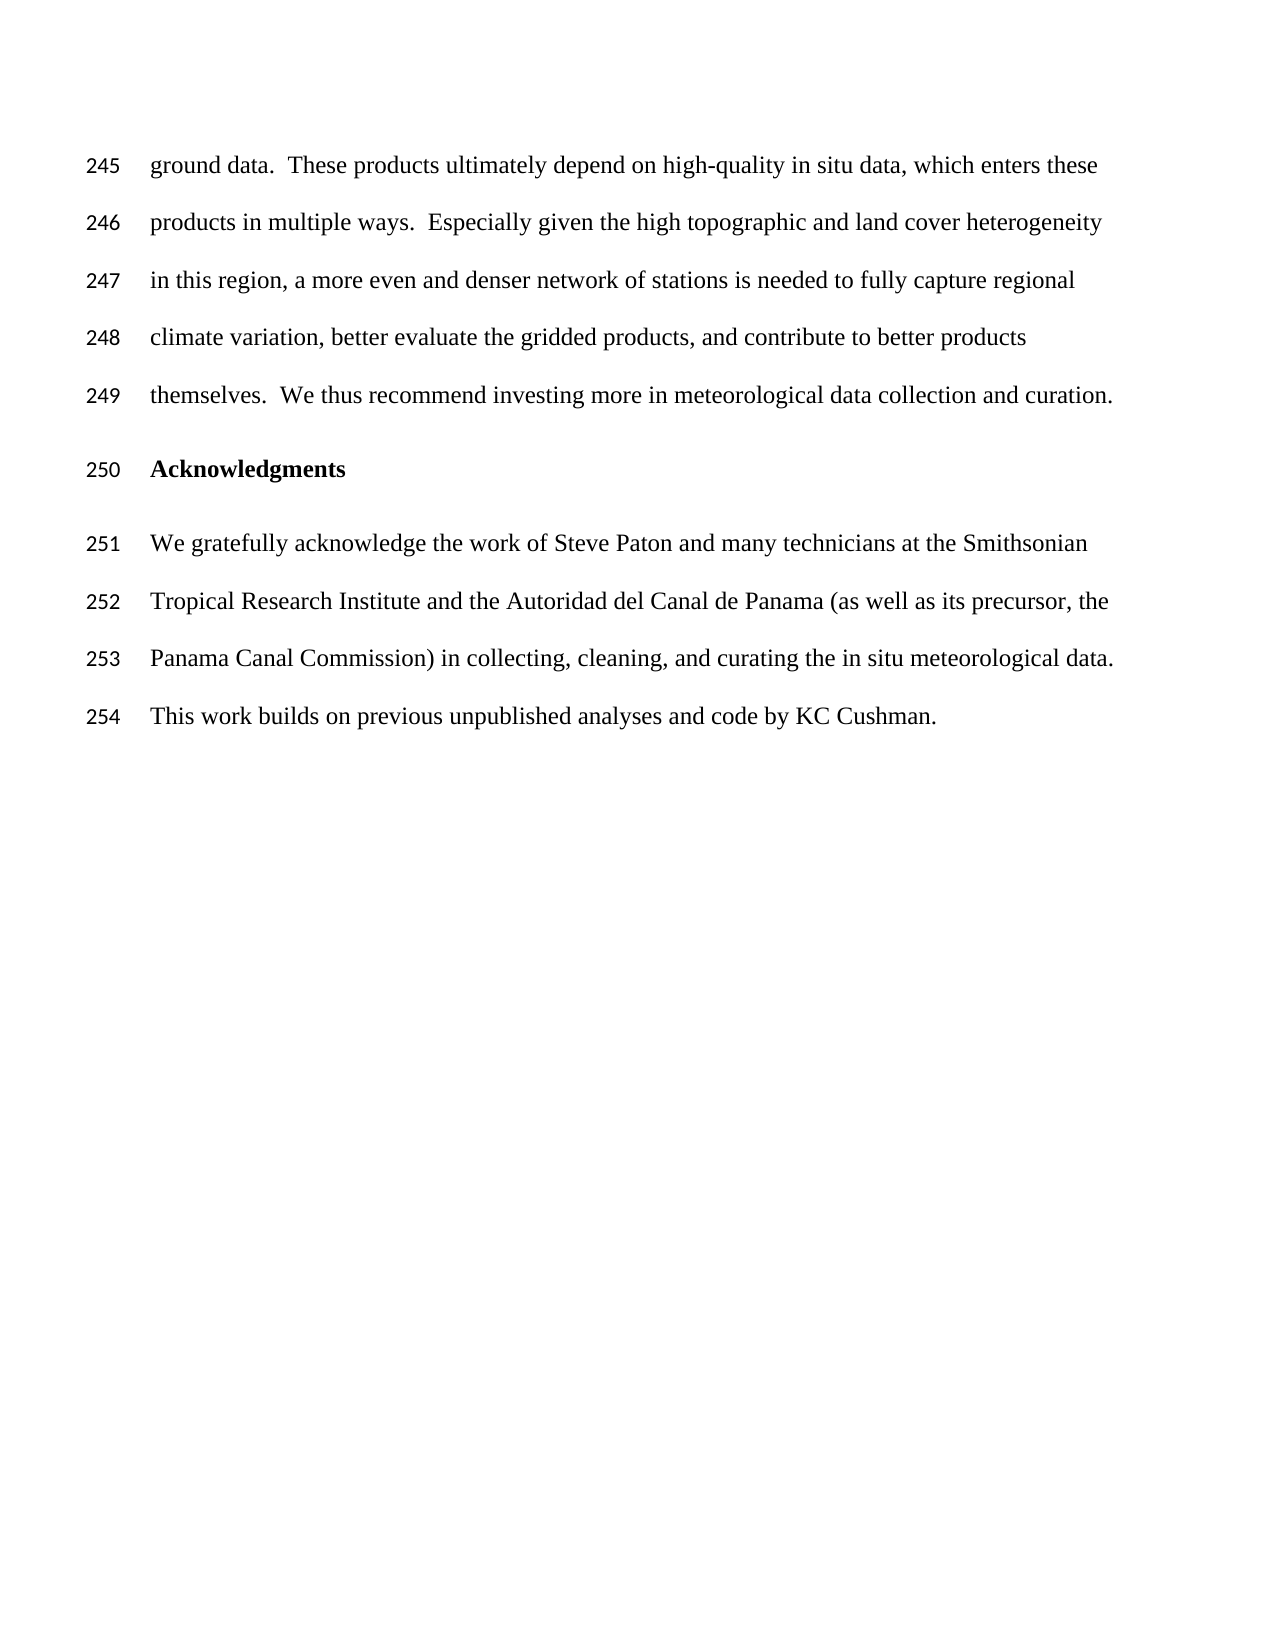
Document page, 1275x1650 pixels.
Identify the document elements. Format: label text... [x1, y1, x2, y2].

text Acknowledgments [150, 454, 1125, 483]
text We gratefully acknowledge the work of Steve Paton and many technicians at the Smithsonian Tropical Research Institute and the Autoridad del Canal de Panama (as well as its precursor, the Panama Canal Commission) in collecting, cleaning, and curating the in situ meteorological data. This work builds on previous unpublished analyses and code by KC Cushman. [150, 528, 1125, 729]
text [150, 150, 1125, 409]
